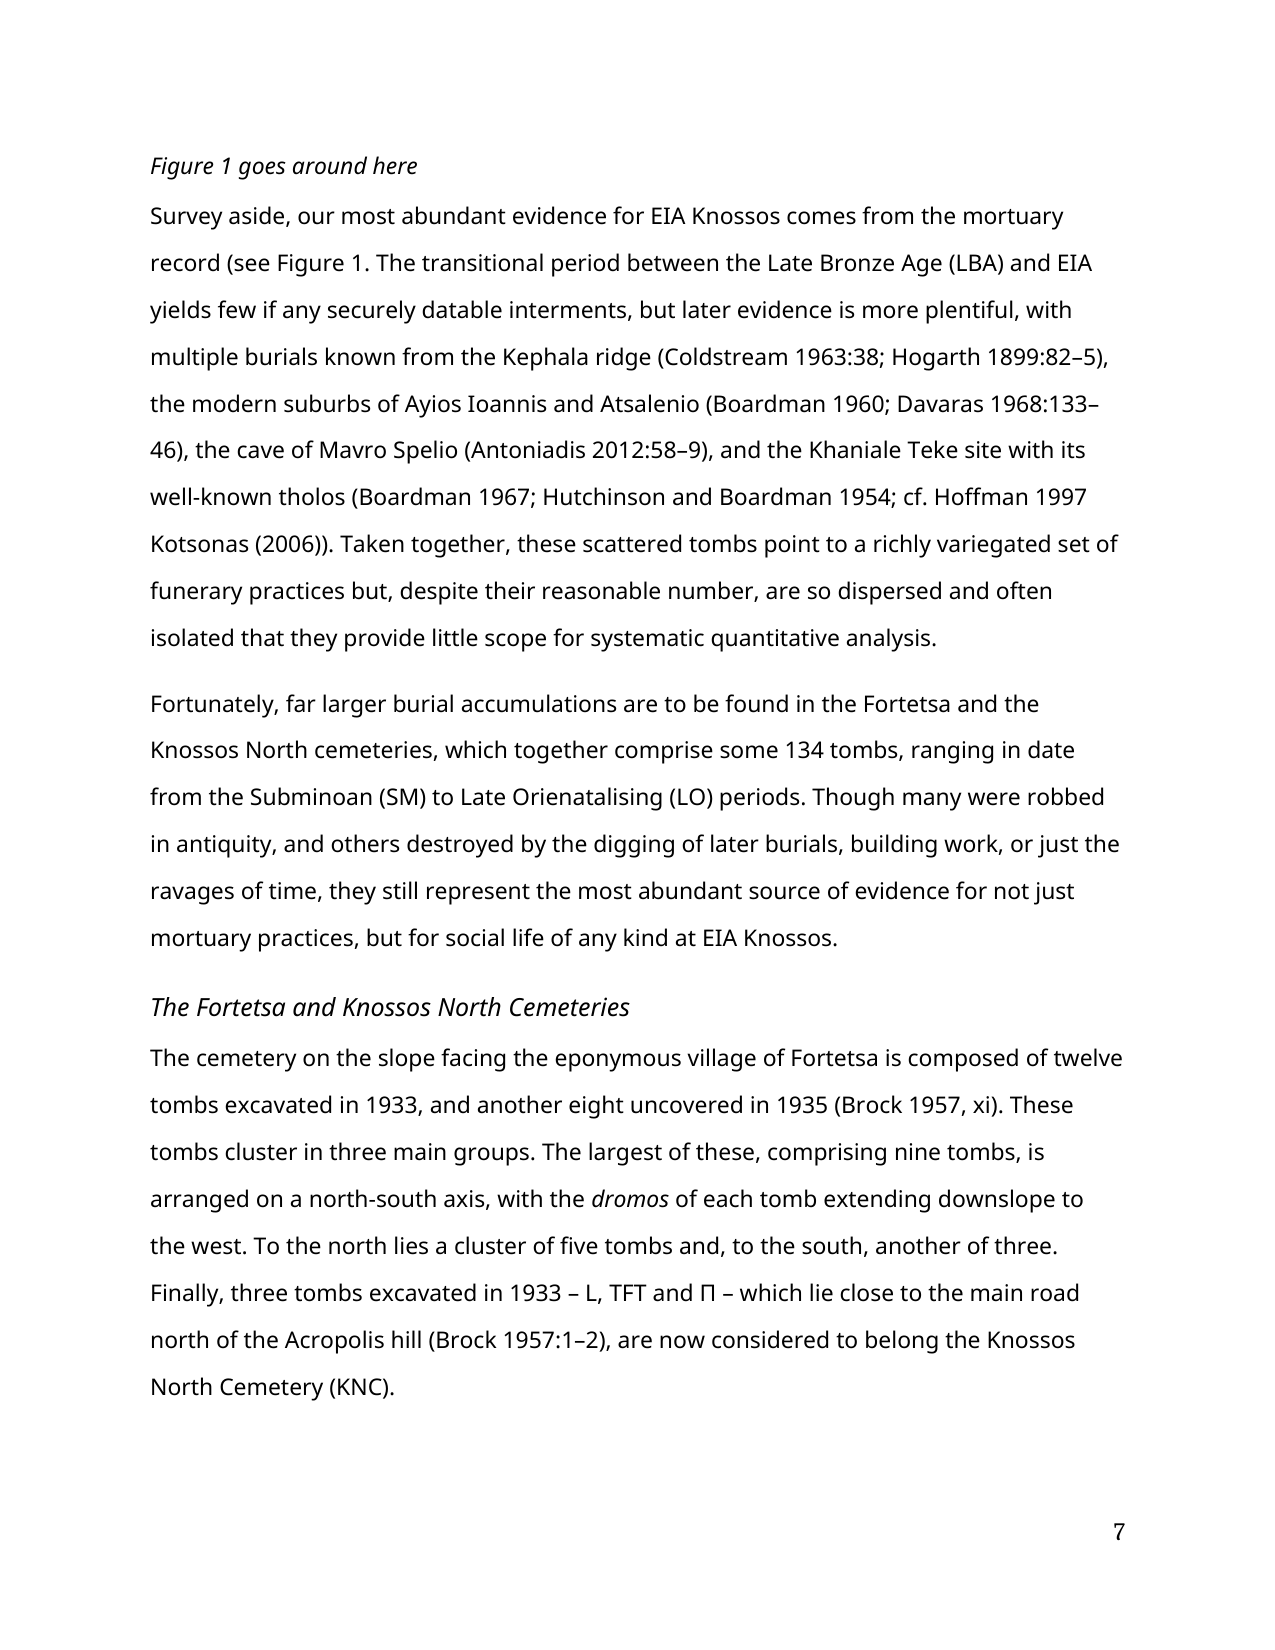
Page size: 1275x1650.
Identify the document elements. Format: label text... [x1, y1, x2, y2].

text Survey aside, our most abundant evidence for EIA Knossos comes from the mortuary record (see Figure 1. The transitional period between the Late Bronze Age (LBA) and EIA yields few if any securely datable interments, but later evidence is more plentiful, with multiple burials known from the Kephala ridge (Coldstream 1963:38; Hogarth 1899:82–5), the modern suburbs of Ayios Ioannis and Atsalenio (Boardman 1960; Davaras 1968:133–46), the cave of Mavro Spelio (Antoniadis 2012:58–9), and the Khaniale Teke site with its well-known tholos (Boardman 1967; Hutchinson and Boardman 1954; cf. Hoffman 1997 Kotsonas (2006)). Taken together, these scattered tombs point to a richly variegated set of funerary practices but, despite their reasonable number, are so dispersed and often isolated that they provide little scope for systematic quantitative analysis. [150, 200, 1125, 653]
subtitle The Fortetsa and Knossos North Cemeteries [150, 989, 1125, 1024]
text The cemetery on the slope facing the eponymous village of Fortetsa is composed of twelve tombs excavated in 1933, and another eight uncovered in 1935 (Brock 1957, xi). These tombs cluster in three main groups. The largest of these, comprising nine tombs, is arranged on a north-south axis, with the dromos of each tomb extending downslope to the west. To the north lies a cluster of five tombs and, to the south, another of three. Finally, three tombs excavated in 1933 – L, TFT and Π – which lie close to the main road north of the Acropolis hill (Brock 1957:1–2), are now considered to belong the Knossos North Cemetery (KNC). [150, 1042, 1125, 1402]
text Fortunately, far larger burial accumulations are to be found in the Fortetsa and the Knossos North cemeteries, which together comprise some 134 tombs, ranging in date from the Subminoan (SM) to Late Orienatalising (LO) periods. Though many were robbed in antiquity, and others destroyed by the digging of later burials, building work, or just the ravages of time, they still represent the most abundant source of evidence for not just mortuary practices, but for social life of any kind at EIA Knossos. [150, 687, 1125, 953]
text Figure 1 goes around here [150, 150, 1125, 181]
